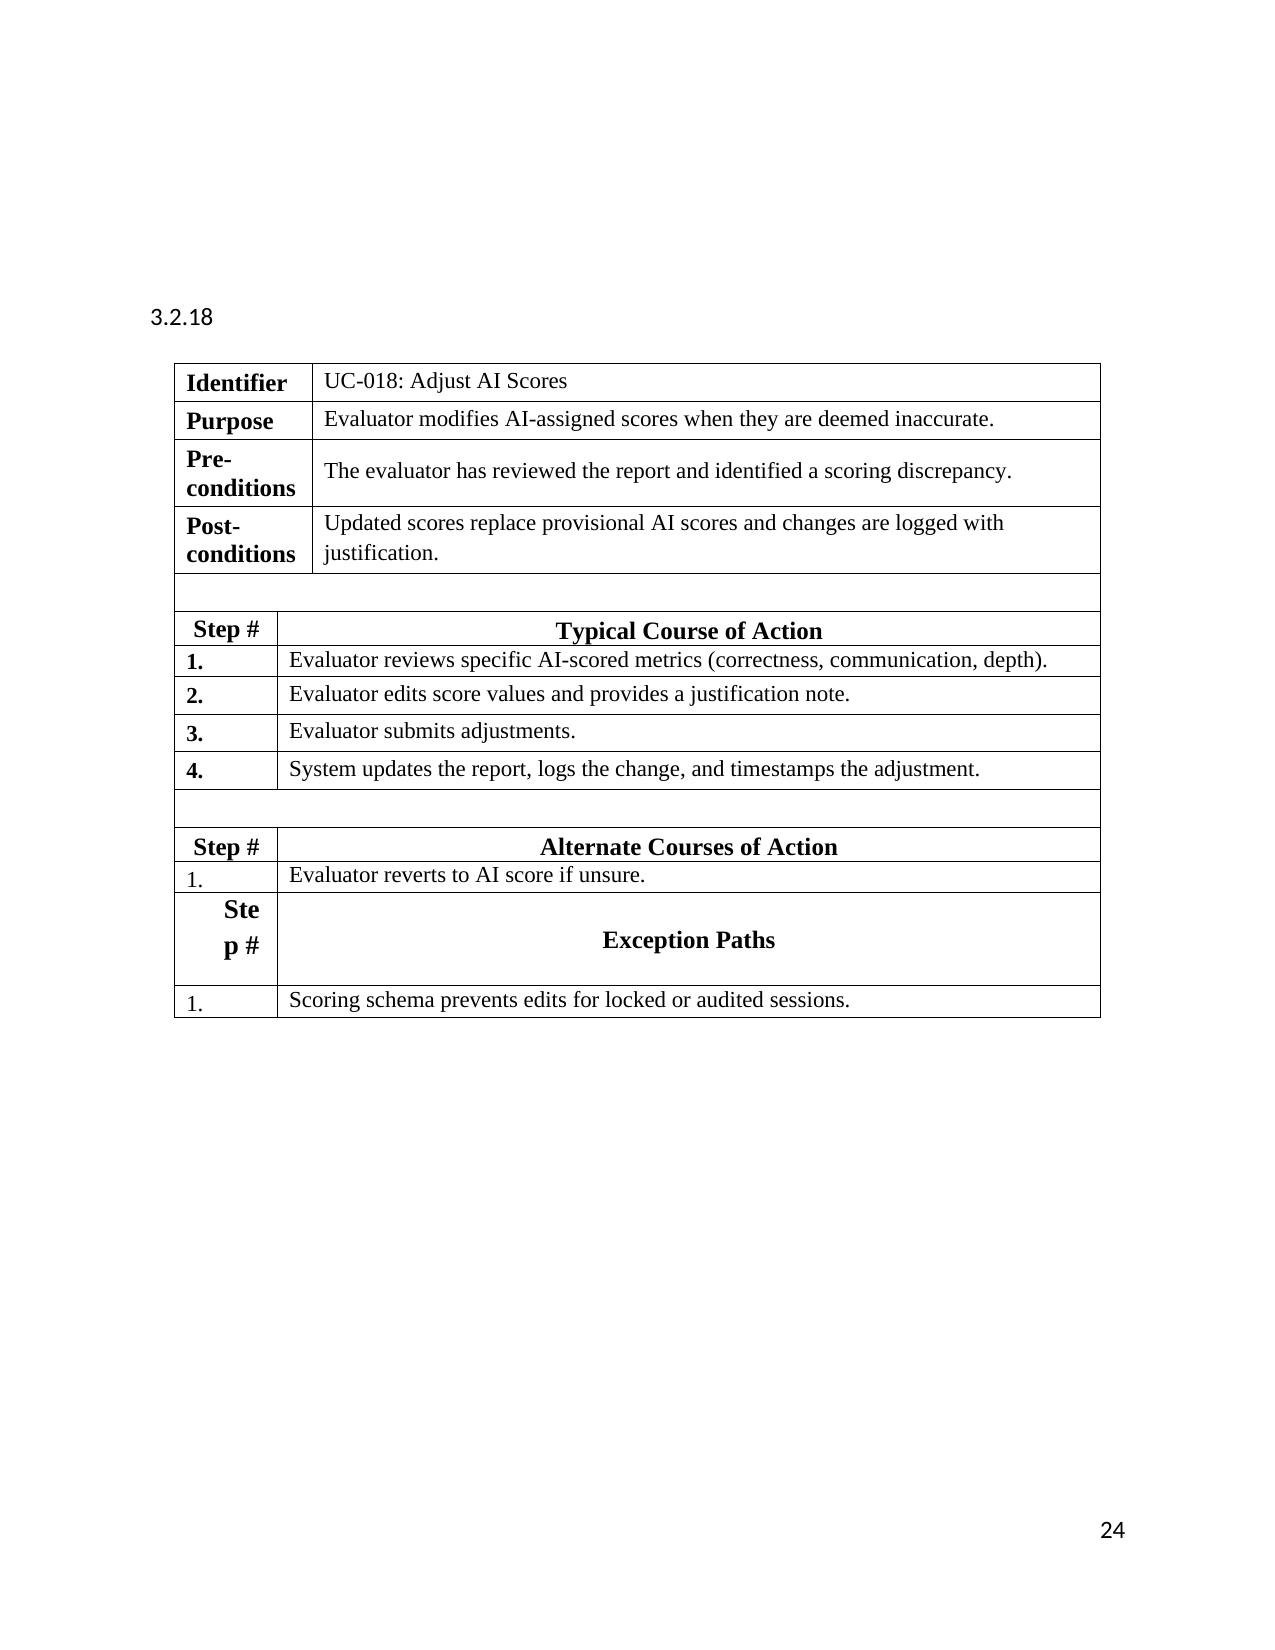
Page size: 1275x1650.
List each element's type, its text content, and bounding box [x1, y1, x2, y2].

text 3.2.18 [150, 301, 1125, 332]
